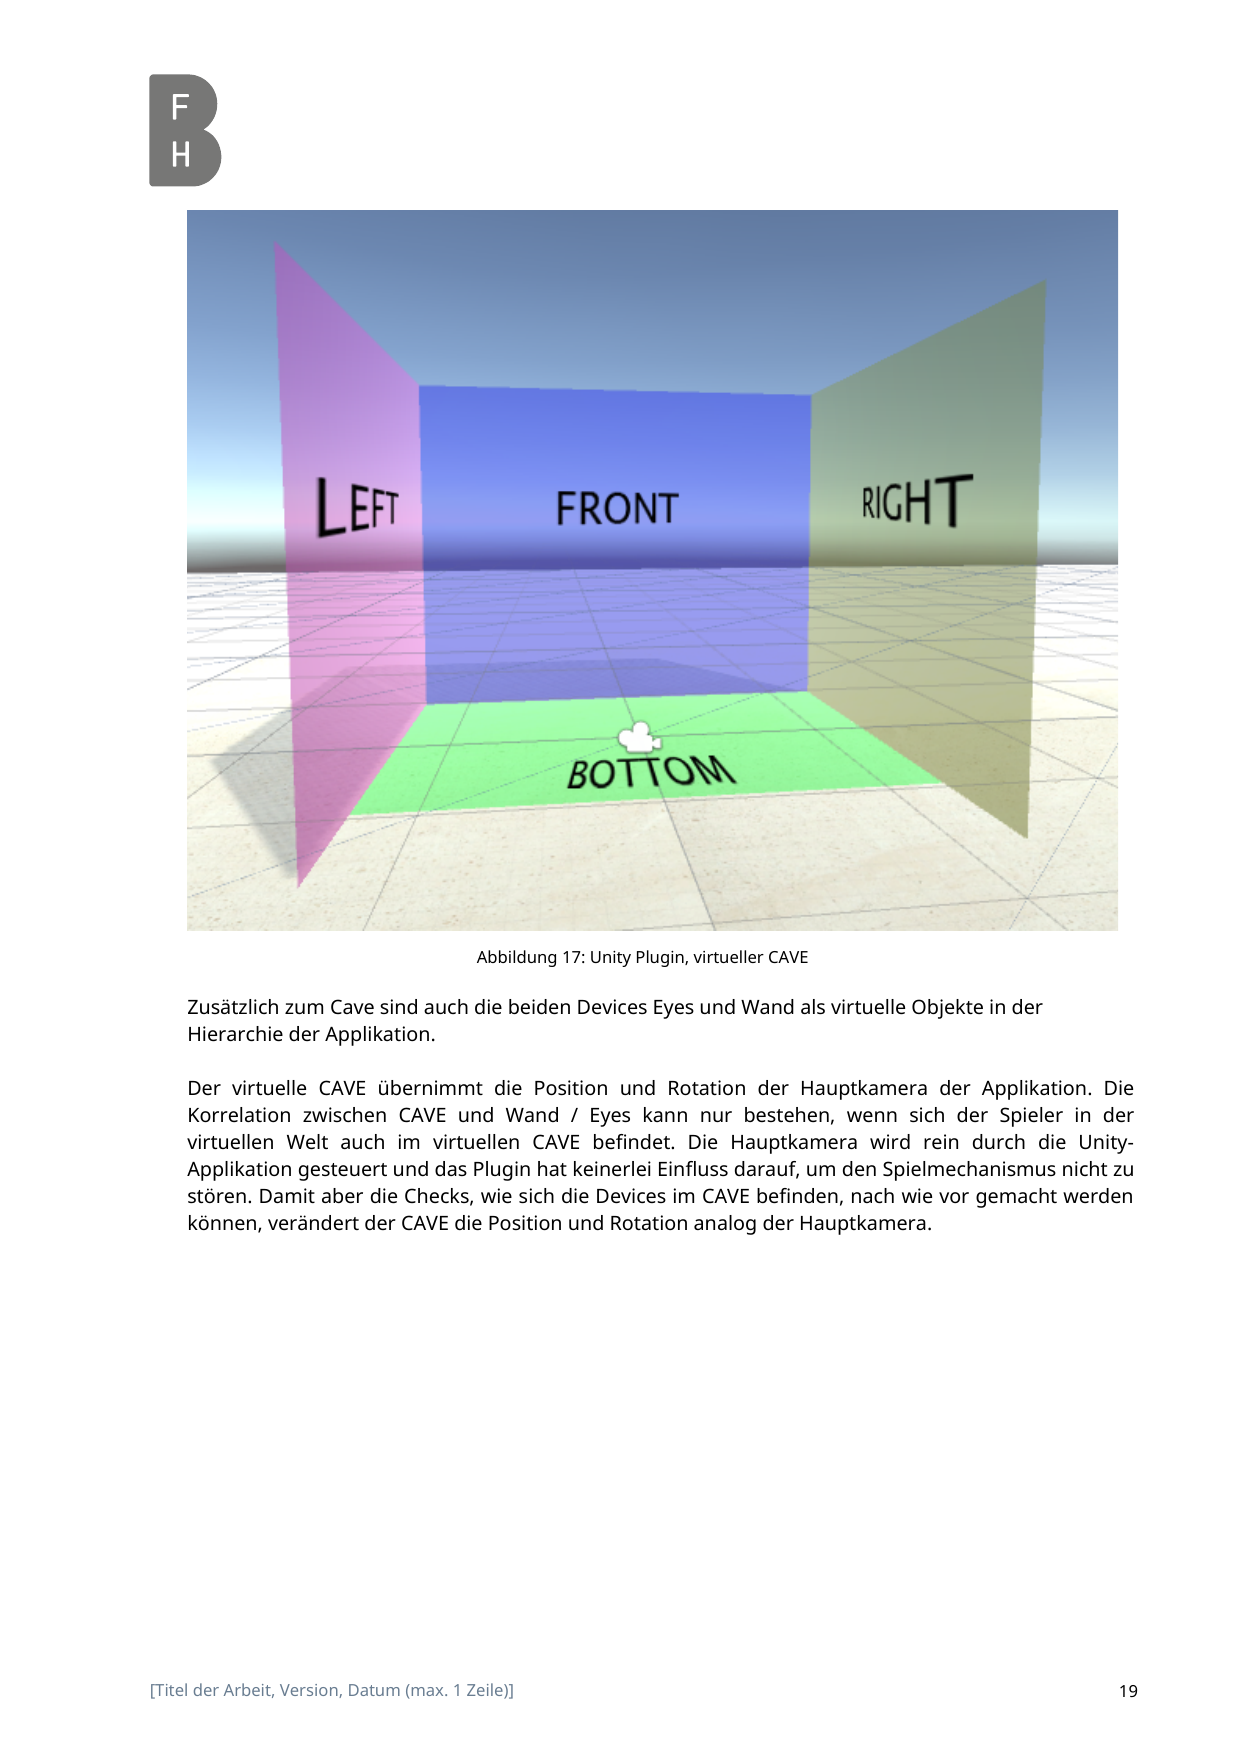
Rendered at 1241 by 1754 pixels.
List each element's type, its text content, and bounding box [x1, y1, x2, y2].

text Der virtuelle CAVE übernimmt die Position und Rotation der Hauptkamera der Applikation. Die Korrelation zwischen CAVE und Wand / Eyes kann nur bestehen, wenn sich der Spieler in der virtuellen Welt auch im virtuellen CAVE befindet. Die Hauptkamera wird rein durch die Unity-Applikation gesteuert und das Plugin hat keinerlei Einfluss darauf, um den Spielmechanismus nicht zu stören. Damit aber die Checks, wie sich die Devices im CAVE befinden, nach wie vor gemacht werden können, verändert der CAVE die Position und Rotation analog der Hauptkamera. [187, 1074, 1136, 1236]
text Zusätzlich zum Cave sind auch die beiden Devices Eyes und Wand als virtuelle Objekte in der Hierarchie der Applikation. [187, 993, 1136, 1047]
picture [187, 210, 1119, 931]
